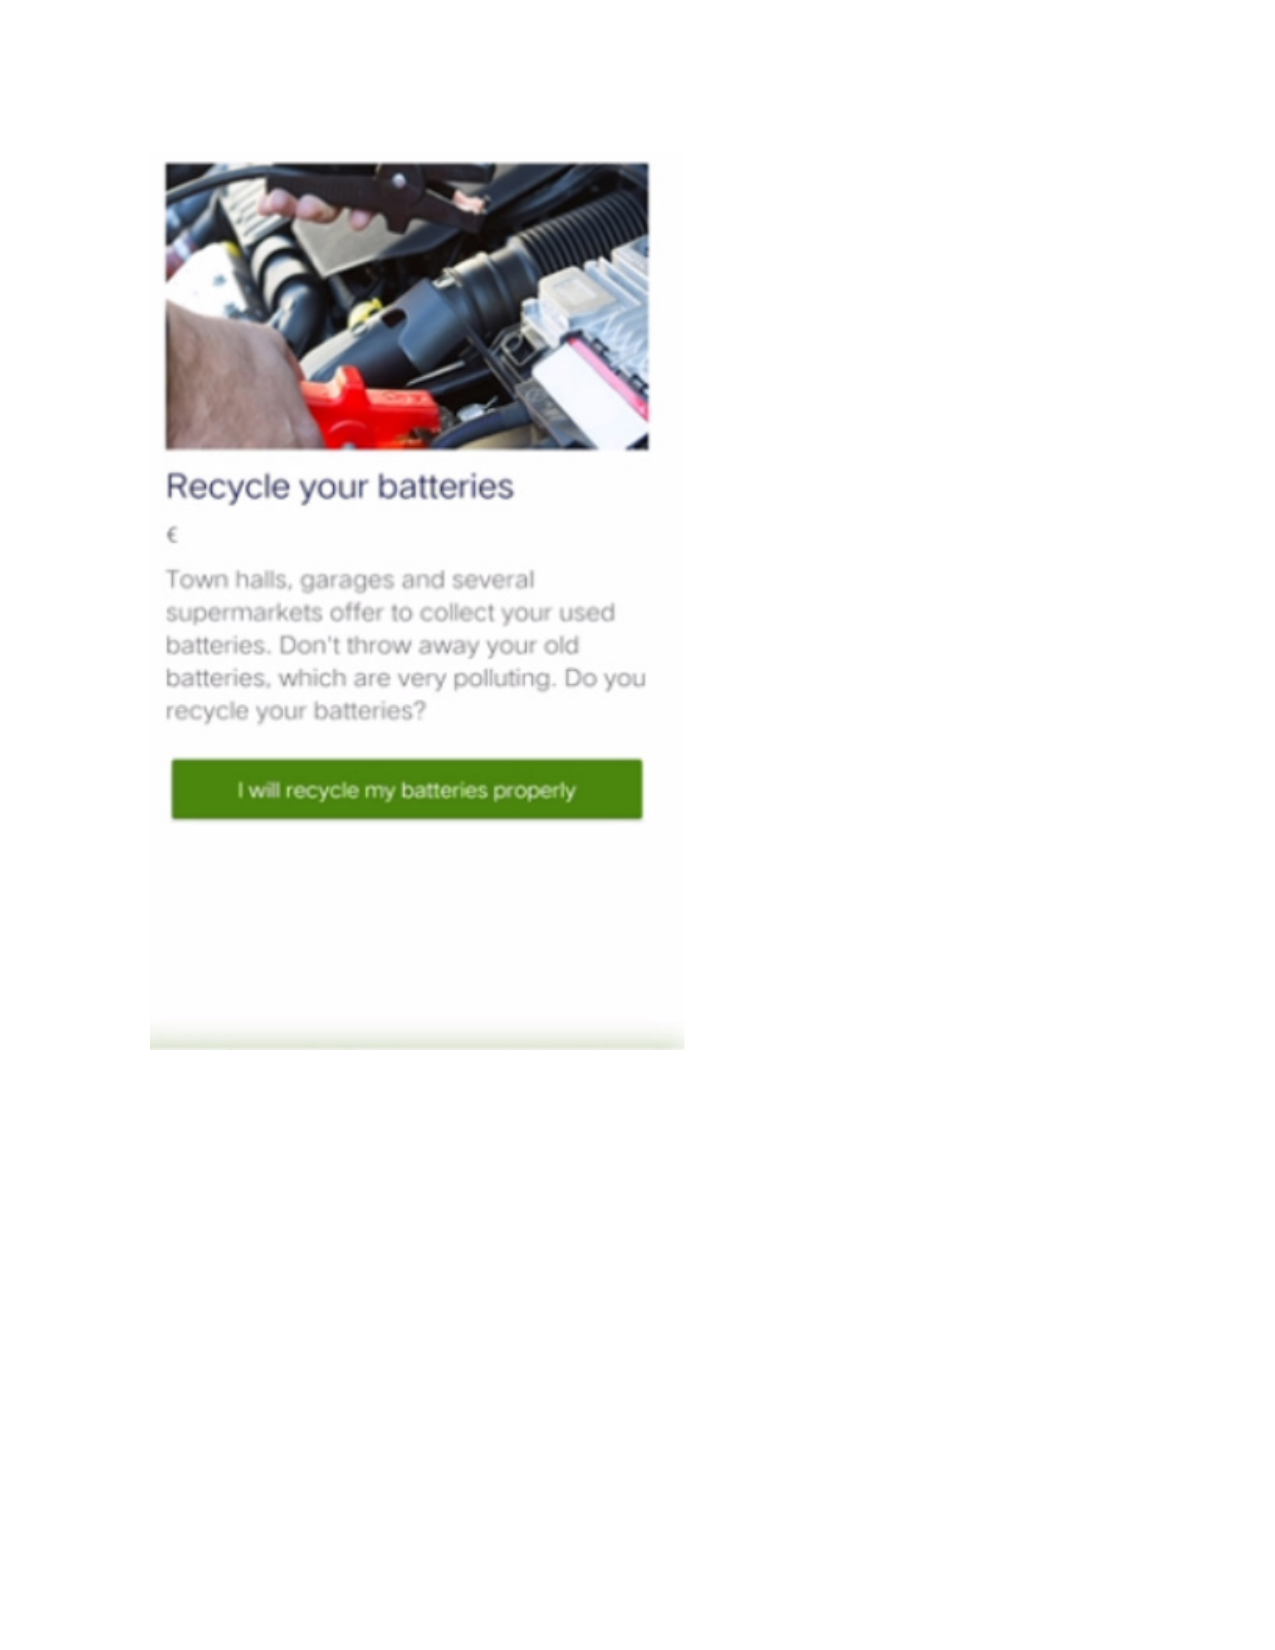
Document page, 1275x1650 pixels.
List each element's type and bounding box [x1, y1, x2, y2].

picture [150, 150, 685, 1050]
